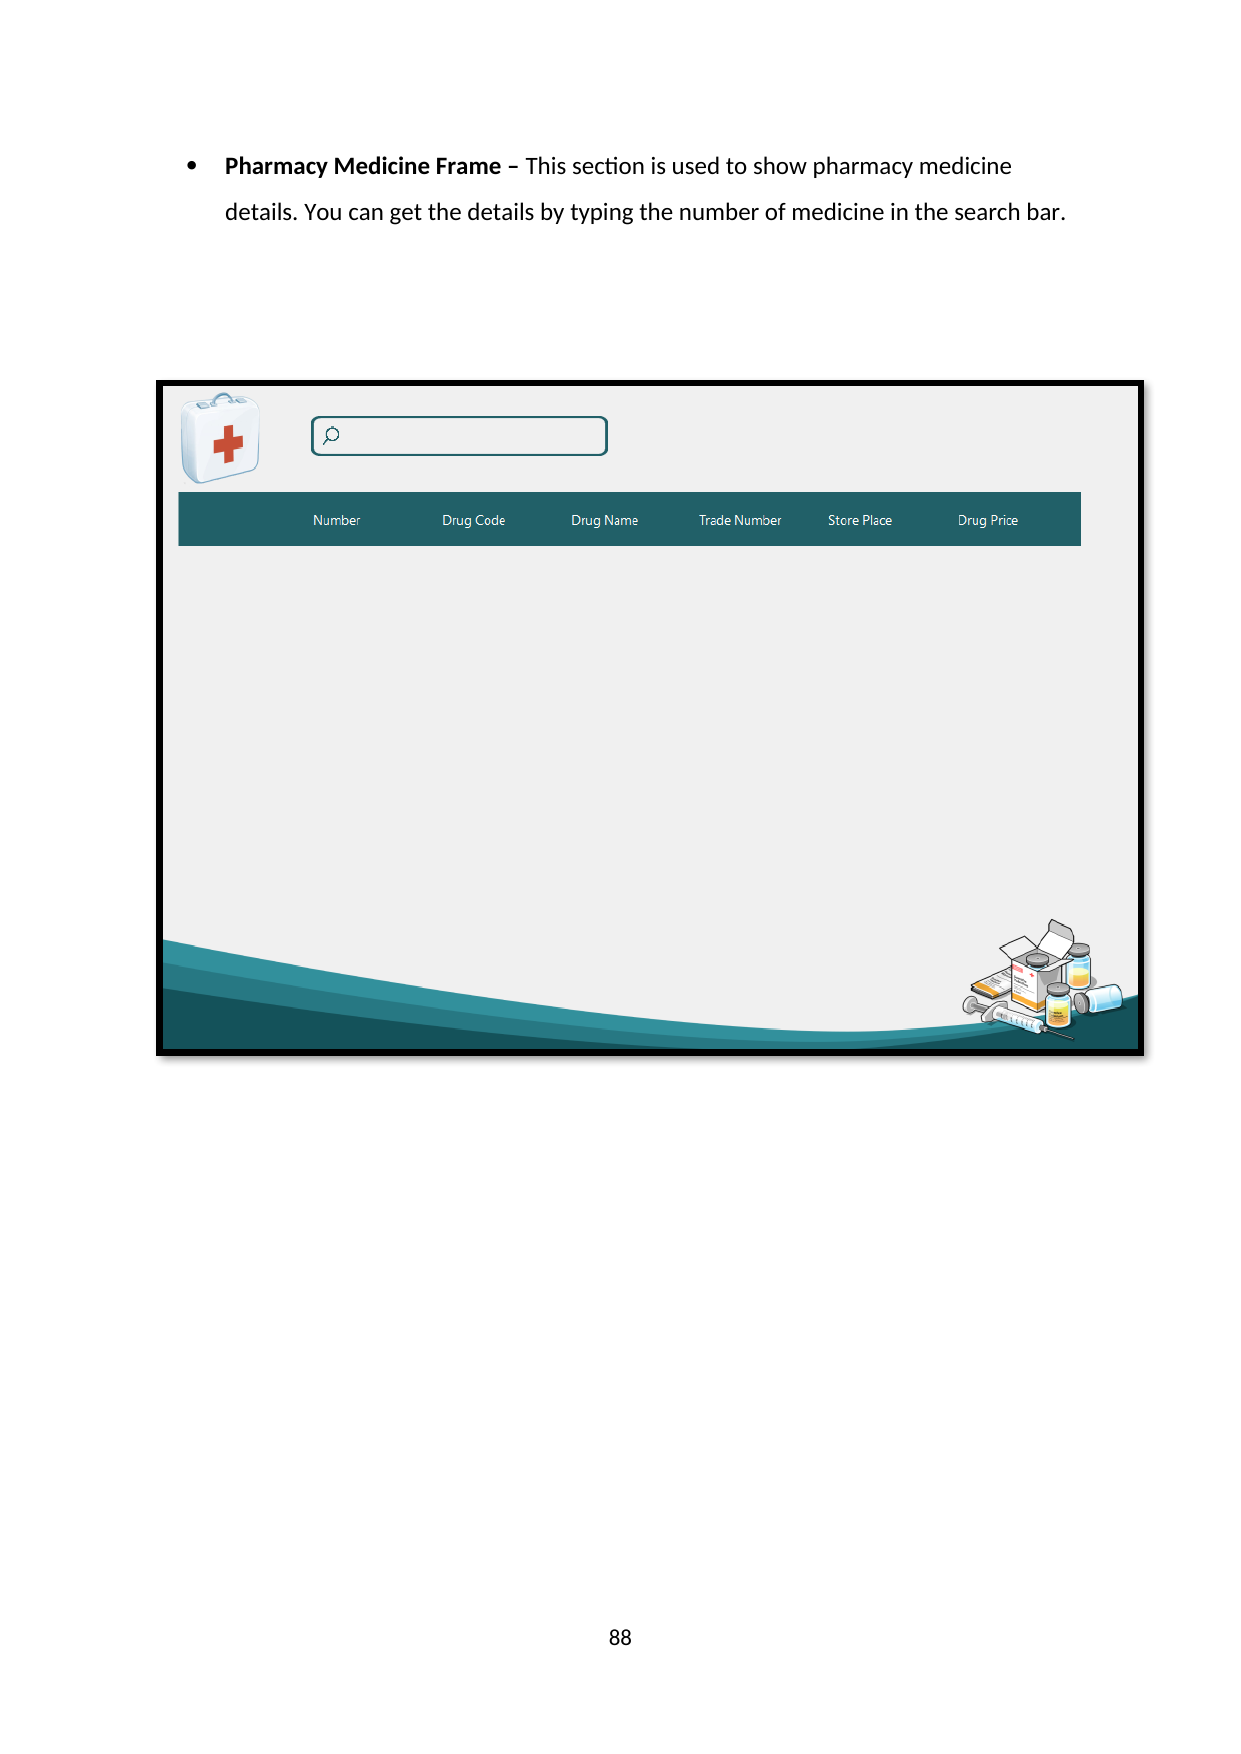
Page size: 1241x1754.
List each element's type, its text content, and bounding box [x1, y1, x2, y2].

list Pharmacy Medicine Frame – This section is used to show pharmacy medicine details. You can get the details by typing the number of medicine in the search bar. [187, 150, 1090, 226]
picture [163, 386, 1138, 1049]
